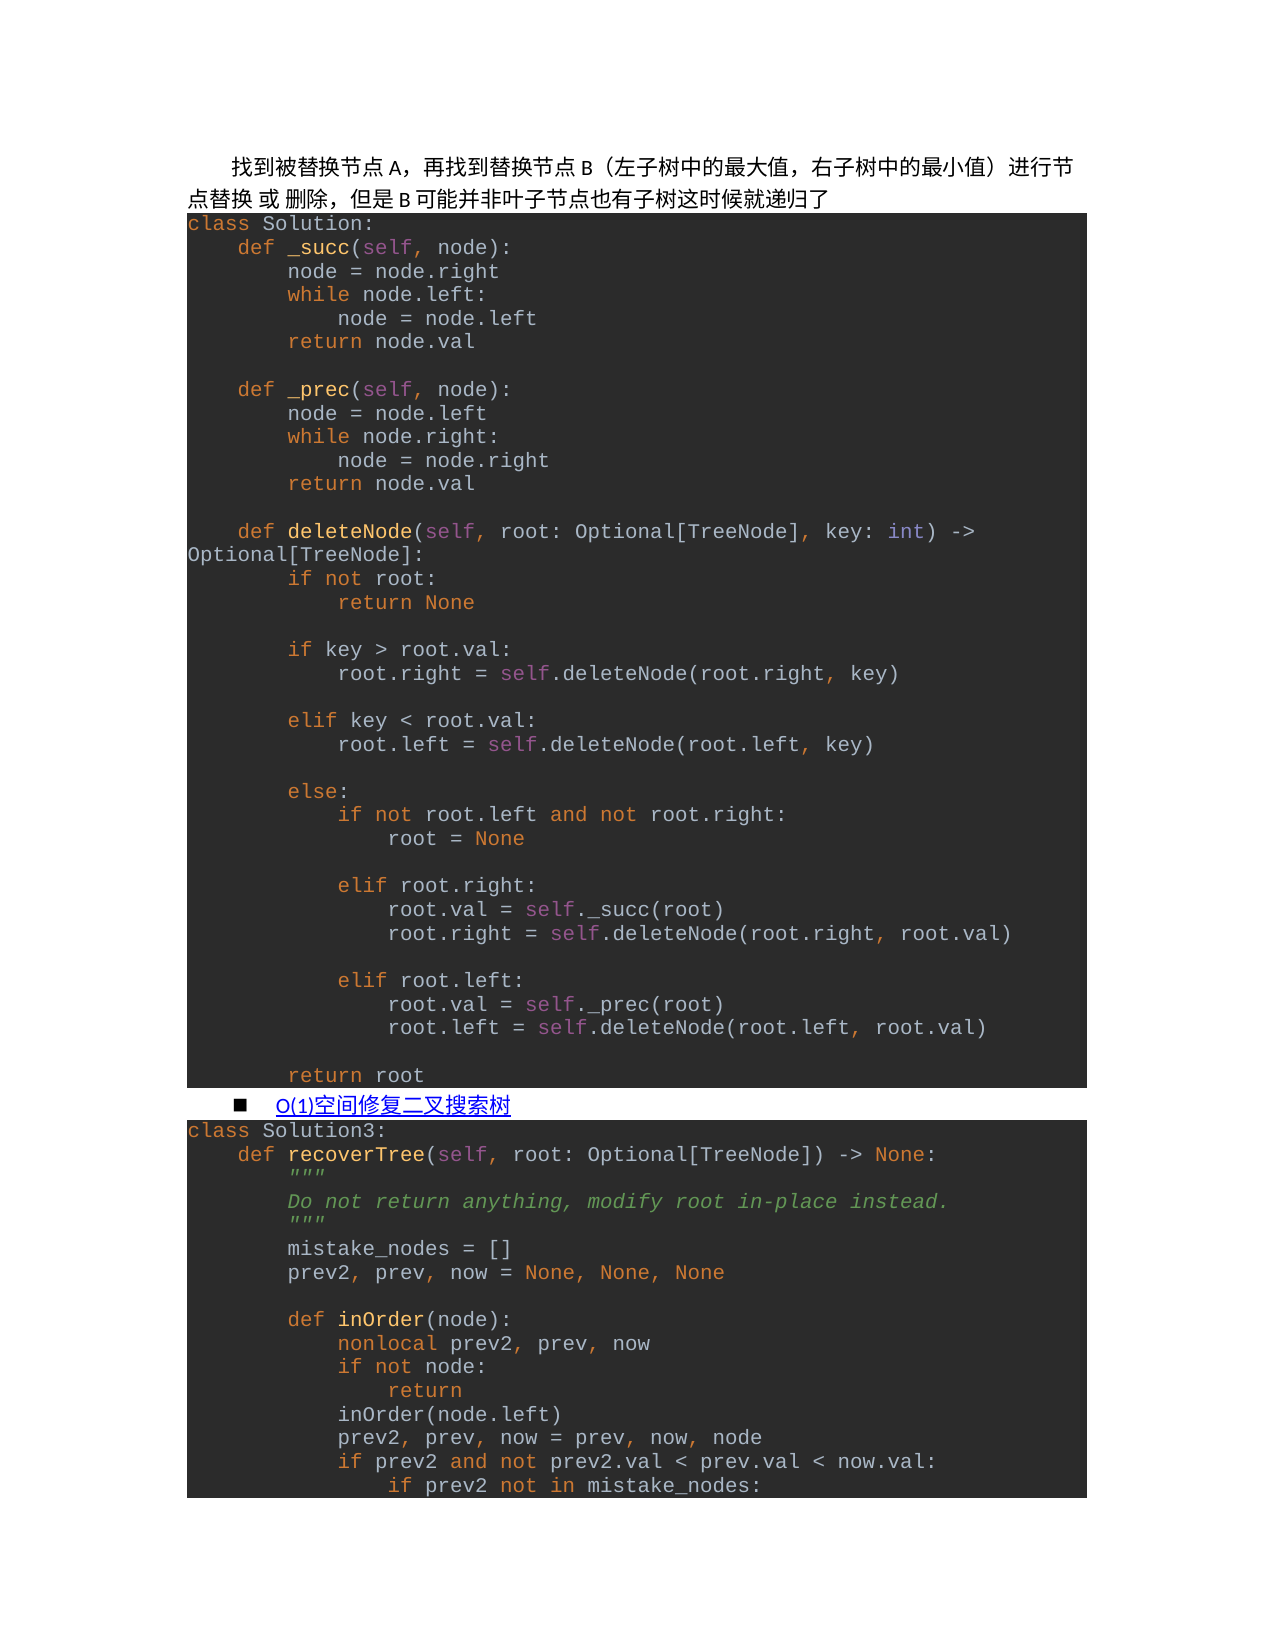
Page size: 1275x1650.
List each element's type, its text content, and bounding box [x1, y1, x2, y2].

text 找到被替换节点A，再找到替换节点B（左子树中的最大值，右子树中的最小值）进行节点替换 或 删除，但是B可能并非叶子节点也有子树这时候就递归了 [187, 150, 1087, 213]
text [187, 1120, 1087, 1498]
text class Solution: def _succ(self, node): node = node.right while node.left: node = node.left return node.val def _prec(self, node): node = node.left while node.right: node = node.right return node.val def deleteNode(self, root: Optional[TreeNode], key: int) -> Optional[TreeNode]: if not root: return None if key > root.val: root.right = self.deleteNode(root.right, key) elif key < root.val: root.left = self.deleteNode(root.left, key) else: if not root.left and not root.right: root = None elif root.right: root.val = self._succ(root) root.right = self.deleteNode(root.right, root.val) elif root.left: root.val = self._prec(root) root.left = self.deleteNode(root.left, root.val) return root [187, 213, 1087, 1088]
list O(1)空间修复二叉搜索树 [232, 1088, 1087, 1120]
